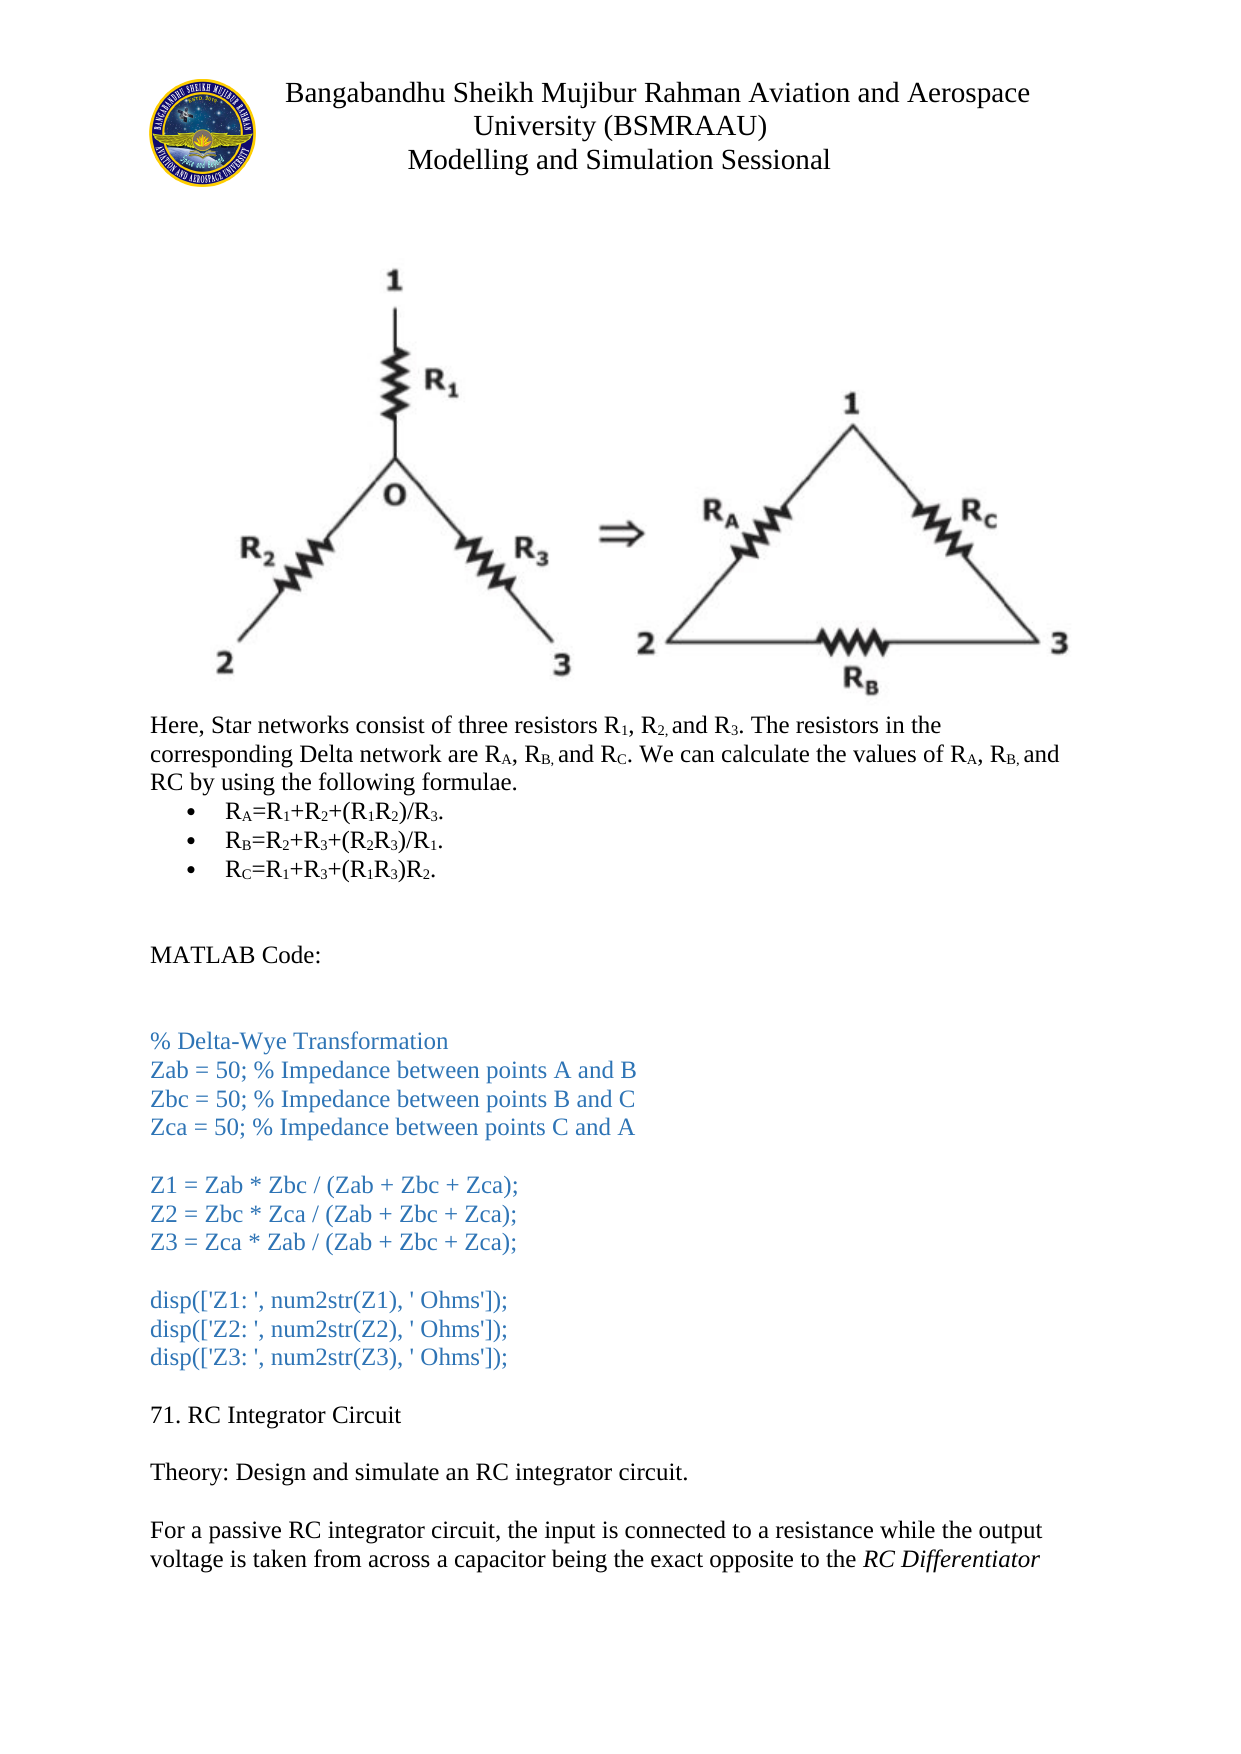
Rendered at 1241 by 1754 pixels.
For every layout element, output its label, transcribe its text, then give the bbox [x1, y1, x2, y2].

text 71. RC Integrator Circuit [150, 1400, 1090, 1429]
text Theory: Design and simulate an RC integrator circuit. [150, 1457, 1090, 1486]
picture [149, 79, 256, 187]
list RA=R1+R2+(R1R2)/R3. [187, 796, 1090, 825]
text % Delta-Wye Transformation [150, 1026, 1090, 1055]
text disp(['Z2: ', num2str(Z2), ' Ohms']); [150, 1314, 1090, 1342]
picture [150, 257, 1091, 710]
text Z1 = Zab * Zbc / (Zab + Zbc + Zca); [150, 1170, 1090, 1199]
text Z2 = Zbc * Zca / (Zab + Zbc + Zca); [150, 1199, 1090, 1227]
text Z3 = Zca * Zab / (Zab + Zbc + Zca); [150, 1227, 1090, 1256]
text disp(['Z3: ', num2str(Z3), ' Ohms']); [150, 1342, 1090, 1371]
text Zab = 50; % Impedance between points A and B [150, 1055, 1090, 1084]
text Zca = 50; % Impedance between points C and A [150, 1112, 1090, 1141]
list RB=R2+R3+(R2R3)/R1. [187, 825, 1090, 854]
text MATLAB Code: [150, 940, 1090, 969]
text Here, Star networks consist of three resistors R1, R2, and R3. The resistors in the corresponding Delta network are RA, RB, and RC. We can calculate the values of RA, RB, and RC by using the following formulae. [150, 710, 1090, 796]
text disp(['Z1: ', num2str(Z1), ' Ohms']); [150, 1285, 1090, 1314]
text Zbc = 50; % Impedance between points B and C [150, 1084, 1090, 1112]
list RC=R1+R3+(R1R3)R2. [187, 854, 1090, 882]
